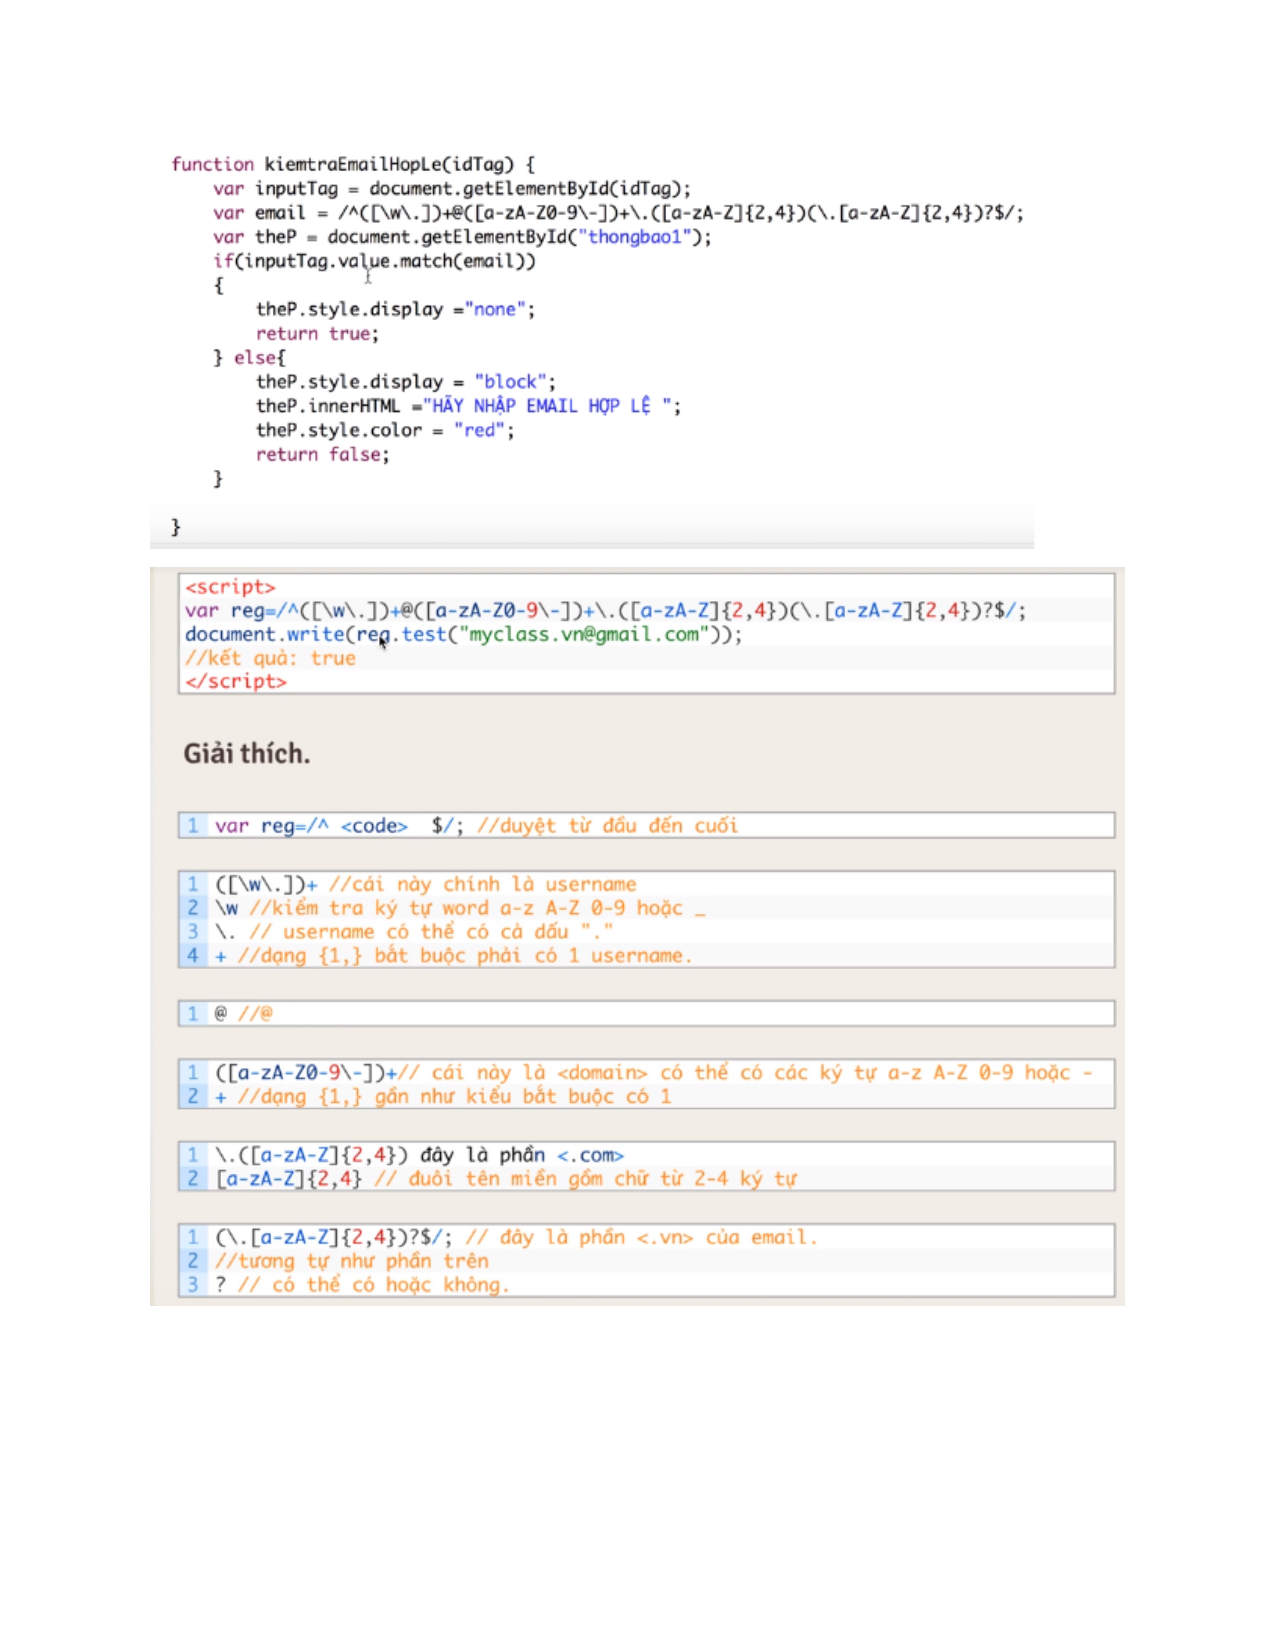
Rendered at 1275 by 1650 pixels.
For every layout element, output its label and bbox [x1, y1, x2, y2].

picture [150, 567, 1125, 1306]
picture [150, 150, 1035, 549]
